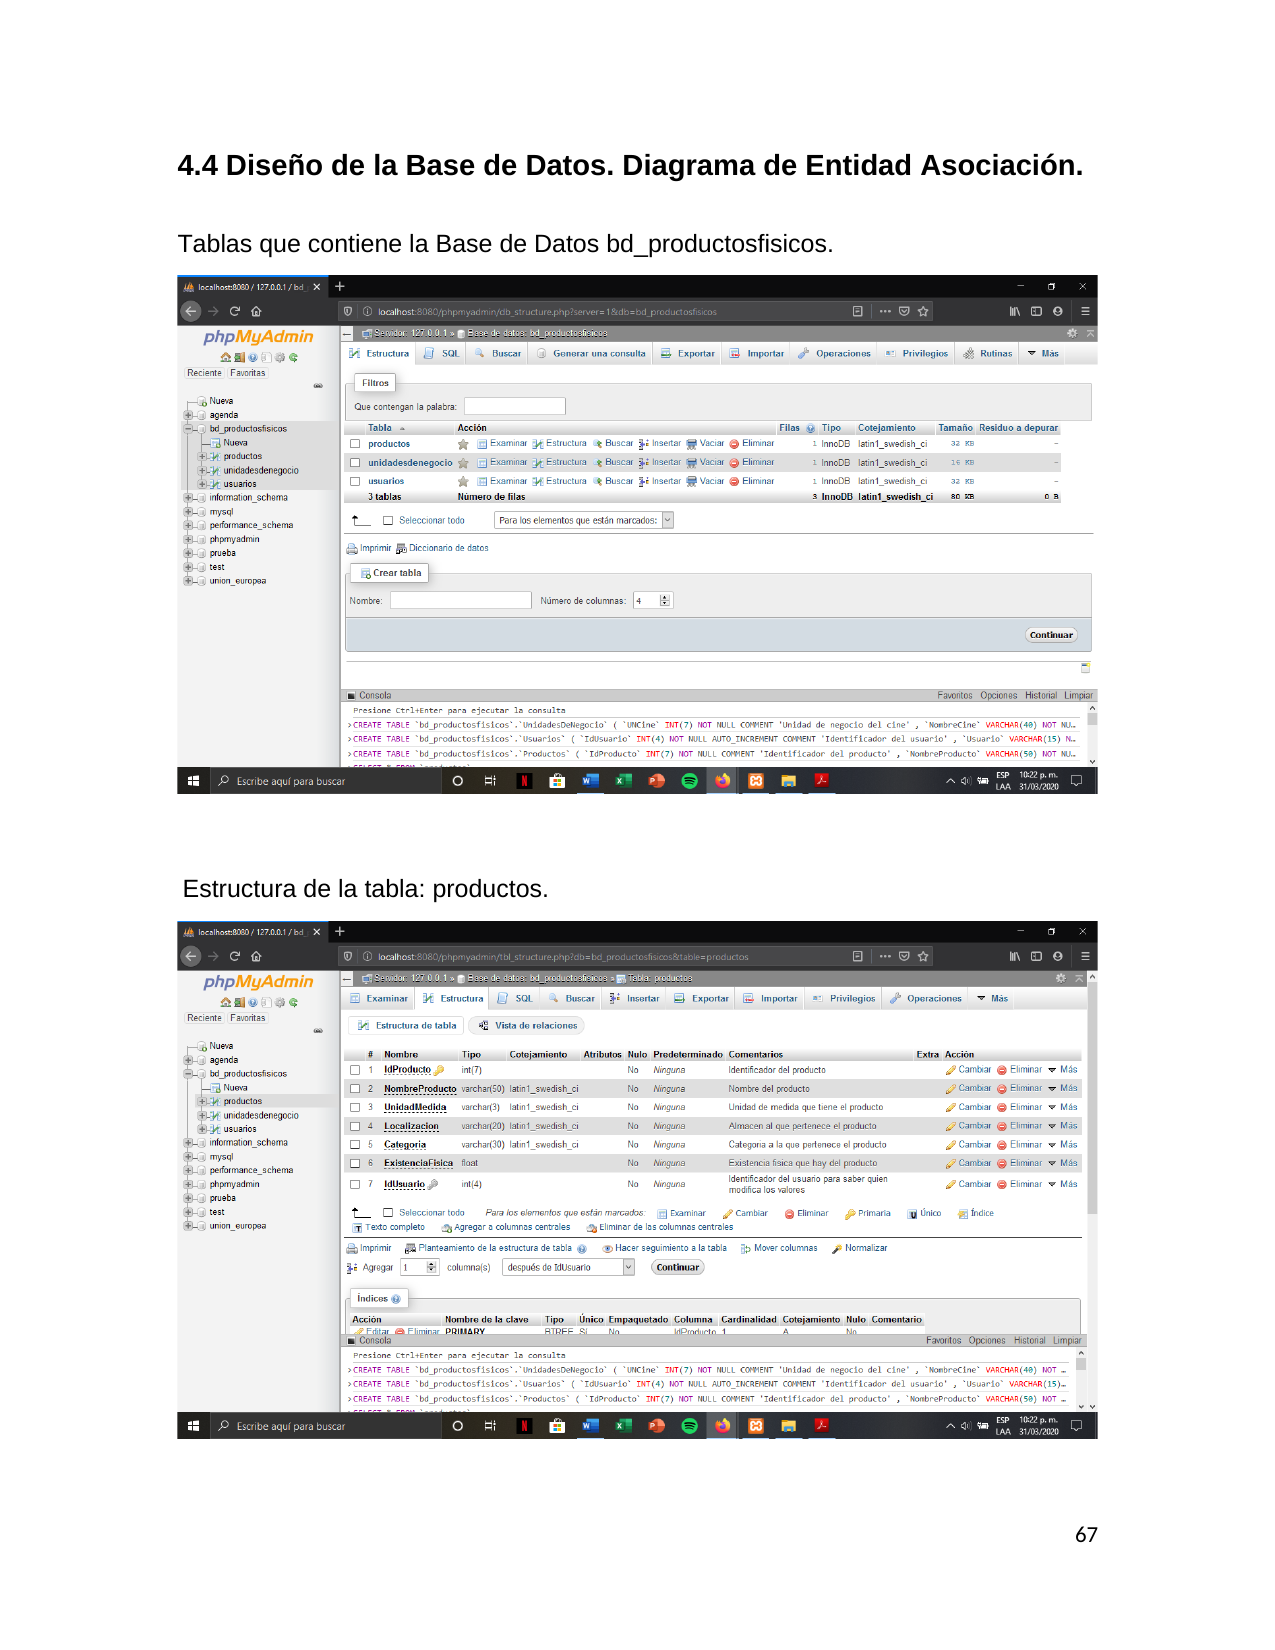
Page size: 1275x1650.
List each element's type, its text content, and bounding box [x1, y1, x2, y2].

picture [177, 275, 1098, 794]
picture [177, 921, 1098, 1439]
subtitle 4.4 Diseño de la Base de Datos. Diagrama de Entidad Asociación. [177, 148, 1098, 181]
text Tablas que contiene la Base de Datos bd_productosfisicos. [177, 229, 1098, 258]
text Estructura de la tabla: productos. [177, 874, 1098, 903]
